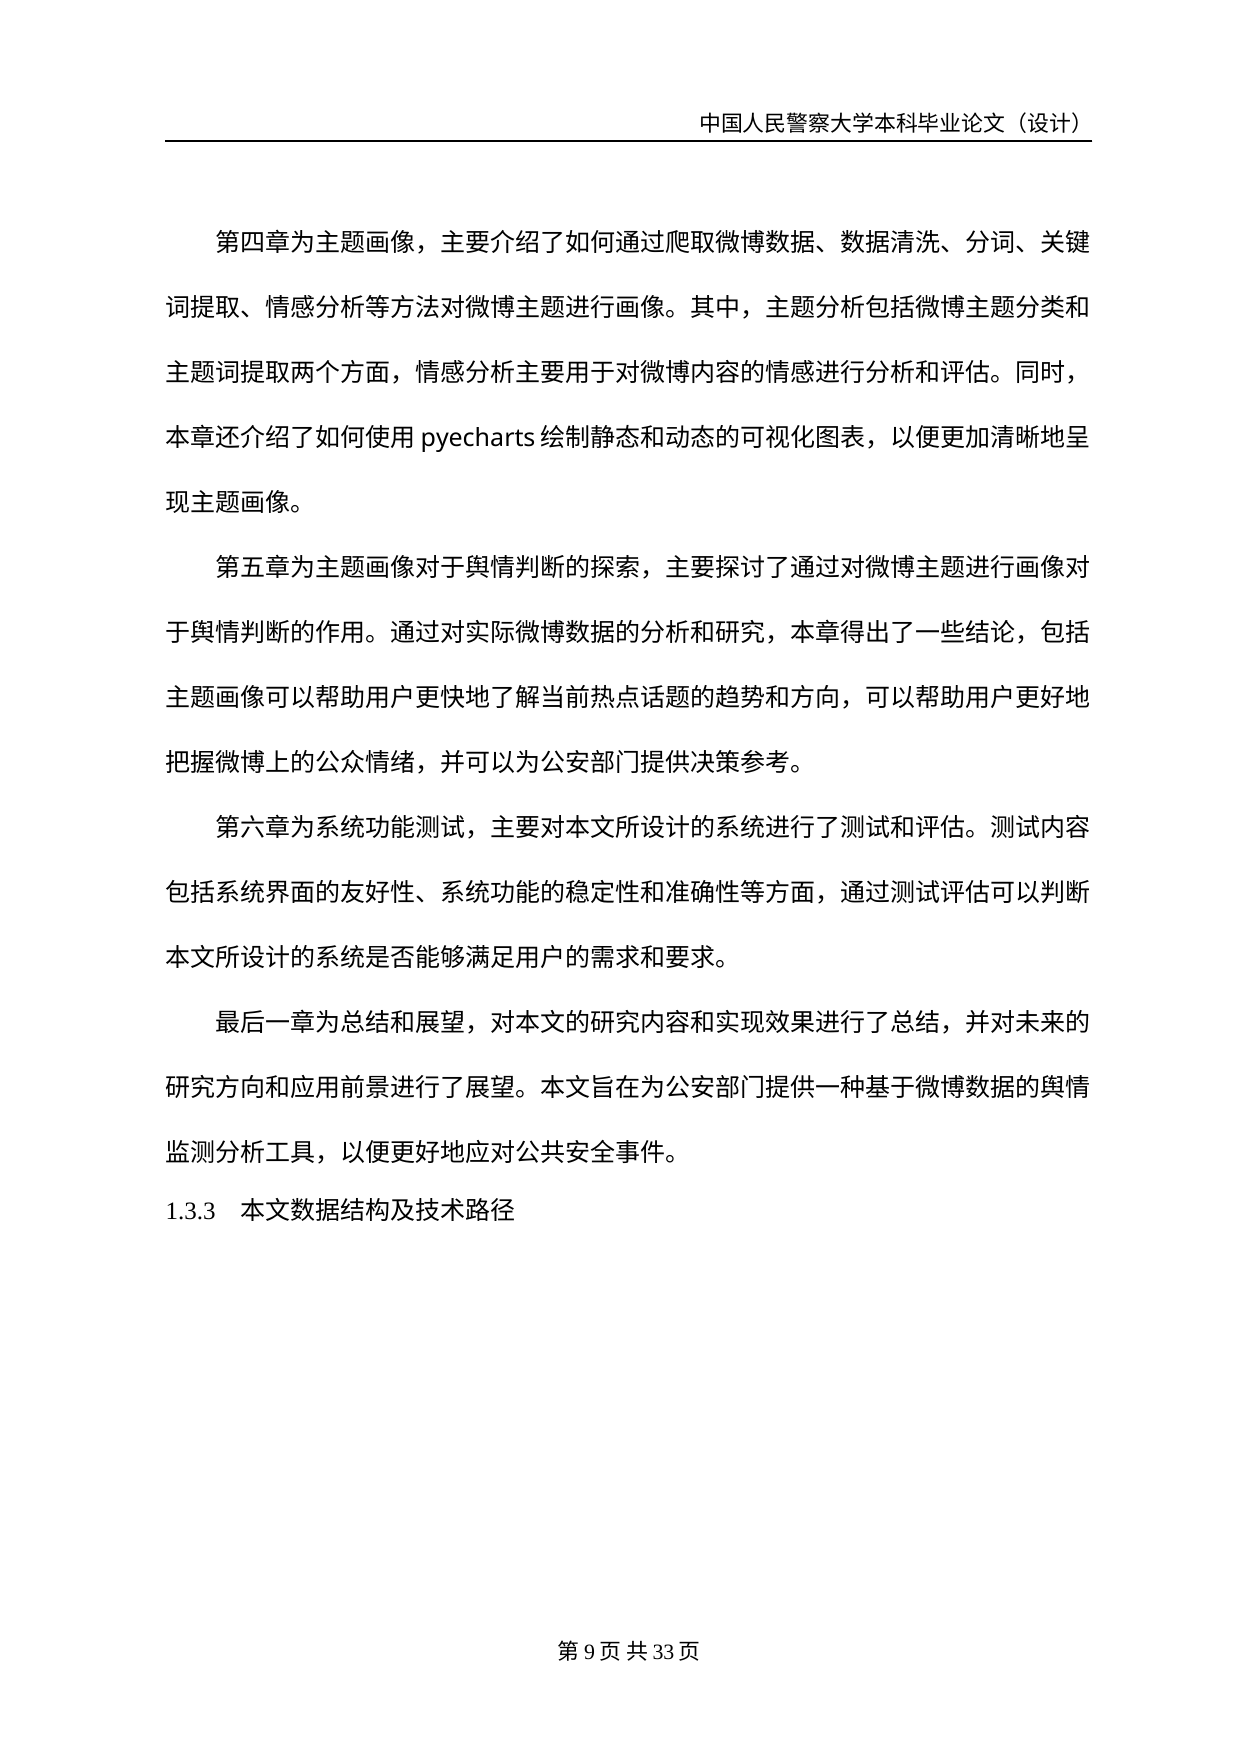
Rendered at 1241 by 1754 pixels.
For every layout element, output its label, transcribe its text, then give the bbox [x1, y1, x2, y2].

text 第四章为主题画像，主要介绍了如何通过爬取微博数据、数据清洗、分词、关键词提取、情感分析等方法对微博主题进行画像。其中，主题分析包括微博主题分类和主题词提取两个方面，情感分析主要用于对微博内容的情感进行分析和评估。同时，本章还介绍了如何使用pyecharts绘制静态和动态的可视化图表，以便更加清晰地呈现主题画像。 [165, 208, 1092, 533]
text 第五章为主题画像对于舆情判断的探索，主要探讨了通过对微博主题进行画像对于舆情判断的作用。通过对实际微博数据的分析和研究，本章得出了一些结论，包括主题画像可以帮助用户更快地了解当前热点话题的趋势和方向，可以帮助用户更好地把握微博上的公众情绪，并可以为公安部门提供决策参考。 [165, 533, 1092, 793]
subtitle 1.3.3 本文数据结构及技术路径 [165, 1183, 1092, 1228]
text 第六章为系统功能测试，主要对本文所设计的系统进行了测试和评估。测试内容包括系统界面的友好性、系统功能的稳定性和准确性等方面，通过测试评估可以判断本文所设计的系统是否能够满足用户的需求和要求。 [165, 793, 1092, 988]
text 最后一章为总结和展望，对本文的研究内容和实现效果进行了总结，并对未来的研究方向和应用前景进行了展望。本文旨在为公安部门提供一种基于微博数据的舆情监测分析工具，以便更好地应对公共安全事件。 [165, 988, 1092, 1183]
